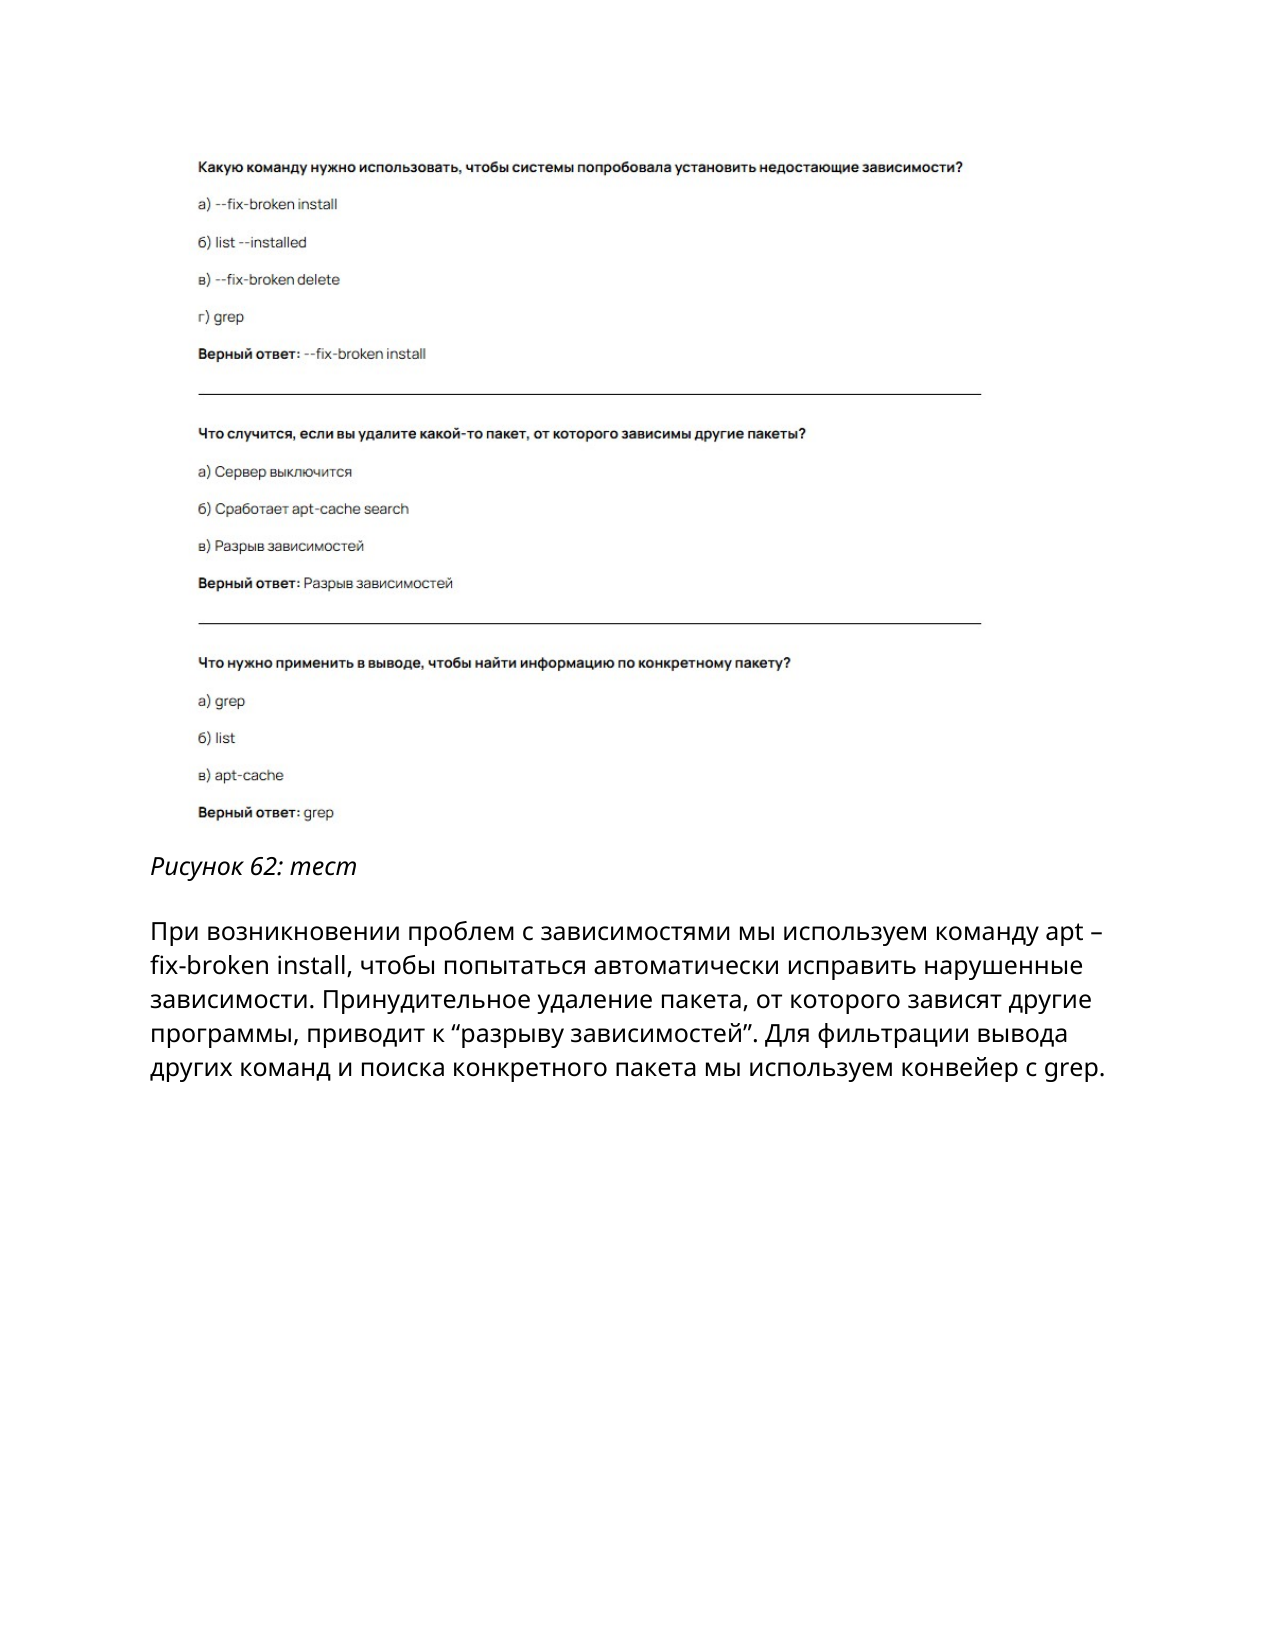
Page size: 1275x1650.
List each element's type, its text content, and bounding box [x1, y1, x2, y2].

text При возникновении проблем с зависимостями мы используем команду apt –fix-broken install, чтобы попытаться автоматически исправить нарушенные зависимости. Принудительное удаление пакета, от которого зависят другие программы, приводит к “разрыву зависимостей”. Для фильтрации вывода других команд и поиска конкретного пакета мы используем конвейер с grep. [150, 914, 1125, 1084]
table_header Рисунок 62: тест [139, 150, 1114, 895]
picture [188, 153, 1064, 828]
